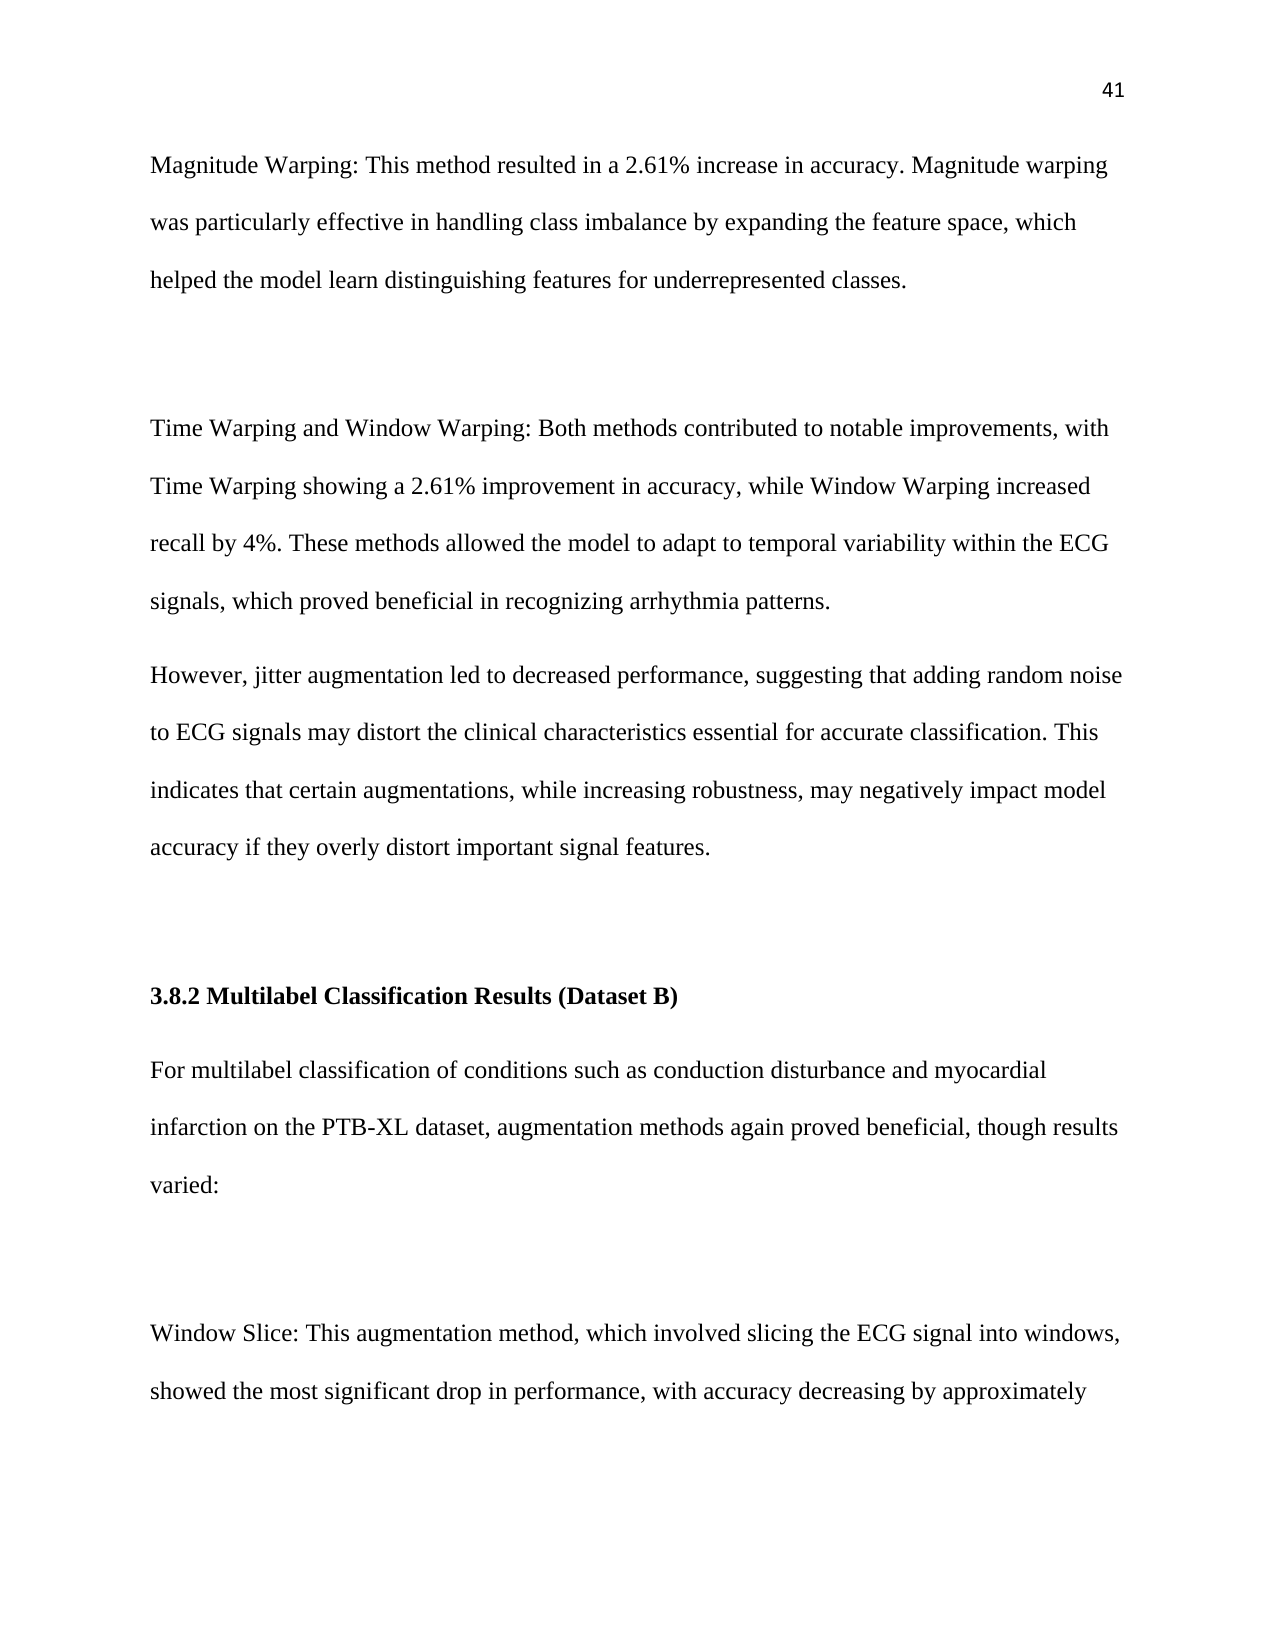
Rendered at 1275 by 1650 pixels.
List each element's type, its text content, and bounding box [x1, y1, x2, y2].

text 3.8.2 Multilabel Classification Results (Dataset B) [150, 981, 1125, 1009]
text Time Warping and Window Warping: Both methods contributed to notable improvements, with Time Warping showing a 2.61% improvement in accuracy, while Window Warping increased recall by 4%. These methods allowed the model to adapt to temporal variability within the ECG signals, which proved beneficial in recognizing arrhythmia patterns. [150, 413, 1125, 614]
text For multilabel classification of conditions such as conduction disturbance and myocardial infarction on the PTB-XL dataset, augmentation methods again proved beneficial, though results varied: [150, 1055, 1125, 1199]
text However, jitter augmentation led to decreased performance, suggesting that adding random noise to ECG signals may distort the clinical characteristics essential for accurate classification. This indicates that certain augmentations, while increasing robustness, may negatively impact model accuracy if they overly distort important signal features. [150, 660, 1125, 861]
text Magnitude Warping: This method resulted in a 2.61% increase in accuracy. Magnitude warping was particularly effective in handling class imbalance by expanding the feature space, which helped the model learn distinguishing features for underrepresented classes. [150, 150, 1125, 294]
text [150, 1318, 1125, 1404]
